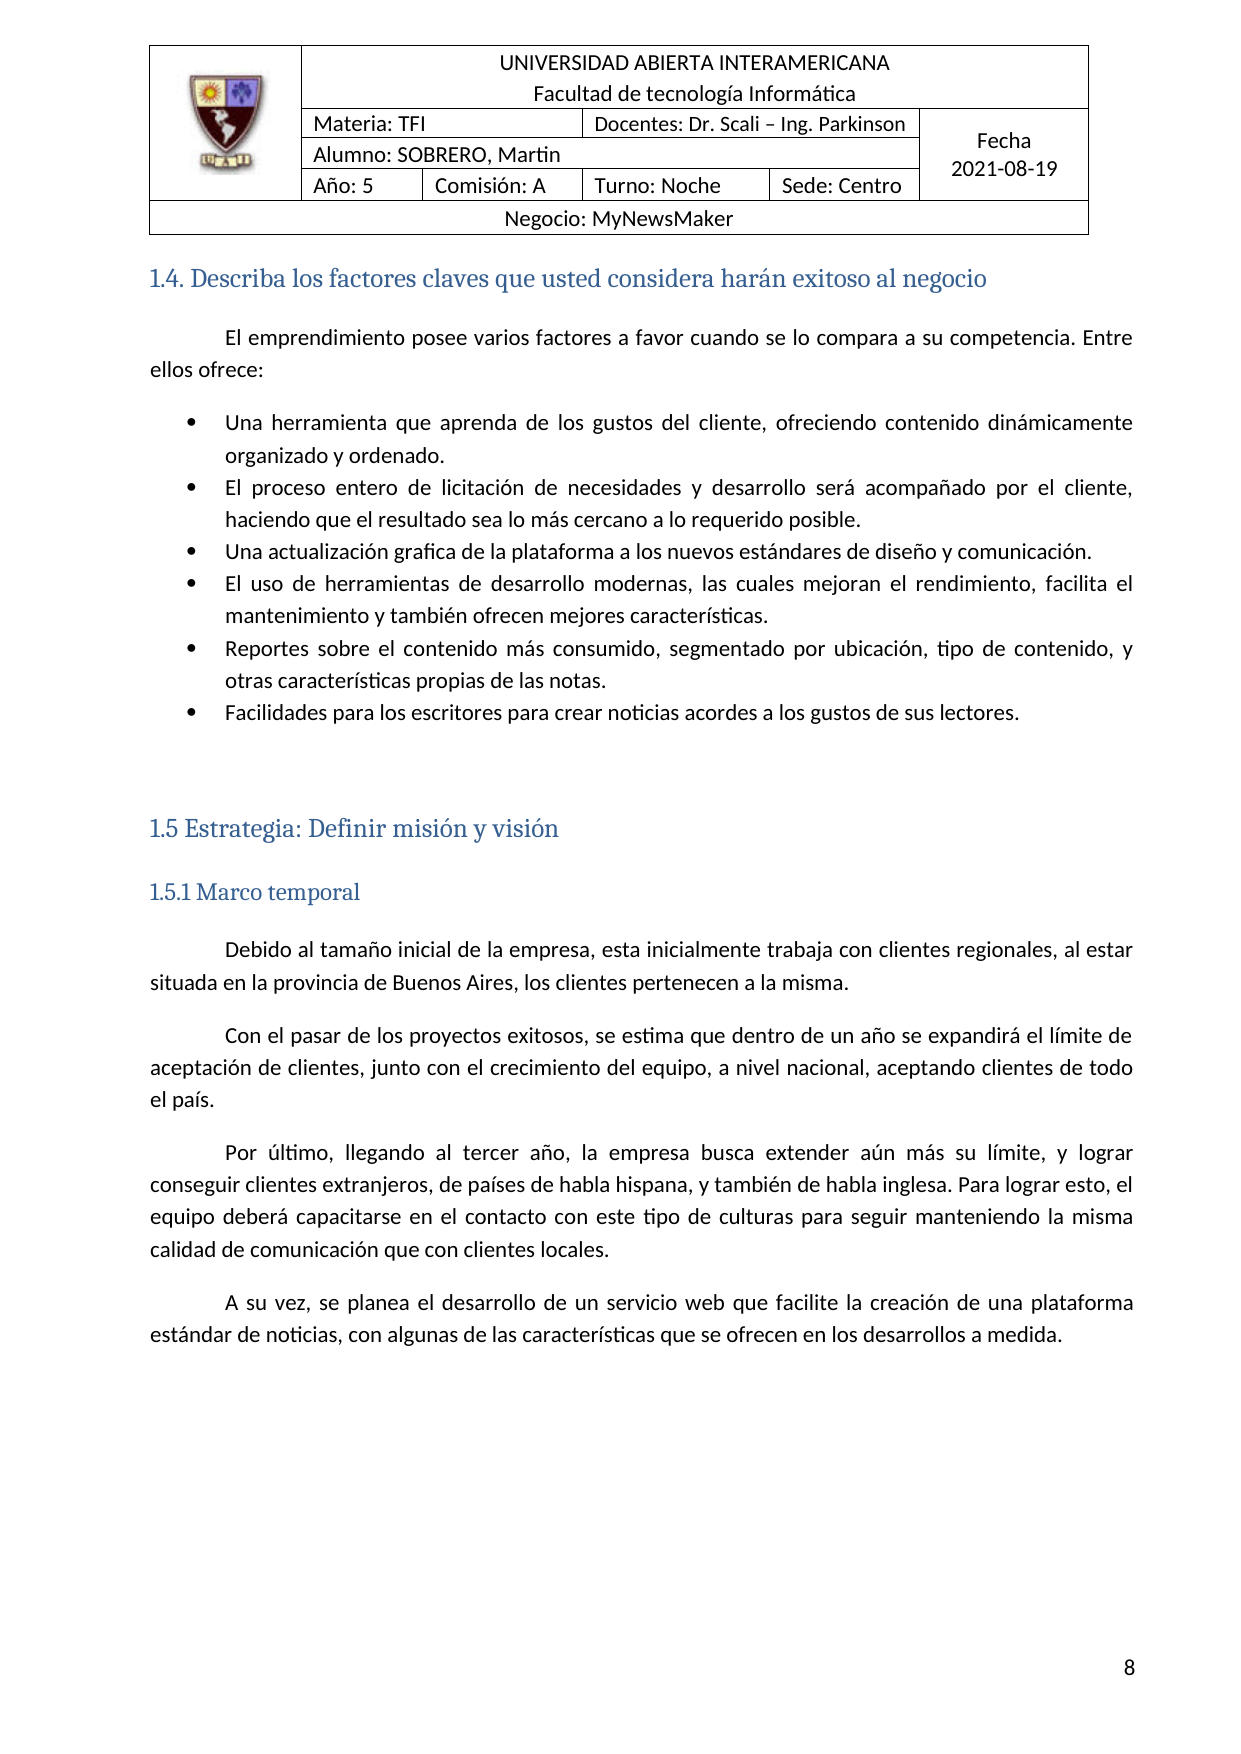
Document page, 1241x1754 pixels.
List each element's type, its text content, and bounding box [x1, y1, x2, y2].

list Una herramienta que aprenda de los gustos del cliente, ofreciendo contenido dinámicamente organizado y ordenado. [187, 408, 1135, 469]
text A su vez, se planea el desarrollo de un servicio web que facilite la creación de una plataforma estándar de noticias, con algunas de las características que se ofrecen en los desarrollos a medida. [150, 1288, 1135, 1348]
text Por último, llegando al tercer año, la empresa busca extender aún más su límite, y lograr conseguir clientes extranjeros, de países de habla hispana, y también de habla inglesa. Para lograr esto, el equipo deberá capacitarse en el contacto con este tipo de culturas para seguir manteniendo la misma calidad de comunicación que con clientes locales. [150, 1138, 1135, 1263]
text Con el pasar de los proyectos exitosos, se estima que dentro de un año se expandirá el límite de aceptación de clientes, junto con el crecimiento del equipo, a nivel nacional, aceptando clientes de todo el país. [150, 1021, 1135, 1113]
text El emprendimiento posee varios factores a favor cuando se lo compara a su competencia. Entre ellos ofrece: [150, 323, 1135, 383]
list El uso de herramientas de desarrollo modernas, las cuales mejoran el rendimiento, facilita el mantenimiento y también ofrecen mejores características. [187, 569, 1135, 630]
subtitle 1.5 Estrategia: Definir misión y visión [150, 813, 1135, 844]
list El proceso entero de licitación de necesidades y desarrollo será acompañado por el cliente, haciendo que el resultado sea lo más cercano a lo requerido posible. [187, 473, 1135, 533]
text Debido al tamaño inicial de la empresa, esta inicialmente trabaja con clientes regionales, al estar situada en la provincia de Buenos Aires, los clientes pertenecen a la misma. [150, 936, 1135, 996]
list Reportes sobre el contenido más consumido, segmentado por ubicación, tipo de contenido, y otras características propias de las notas. [187, 634, 1135, 694]
list Facilidades para los escritores para crear noticias acordes a los gustos de sus lectores. [187, 698, 1135, 726]
subtitle 1.5.1 Marco temporal [150, 877, 1135, 906]
subtitle 1.4. Describa los factores claves que usted considera harán exitoso al negocio [150, 263, 1135, 294]
picture [175, 67, 276, 180]
list Una actualización grafica de la plataforma a los nuevos estándares de diseño y comunicación. [187, 537, 1135, 565]
